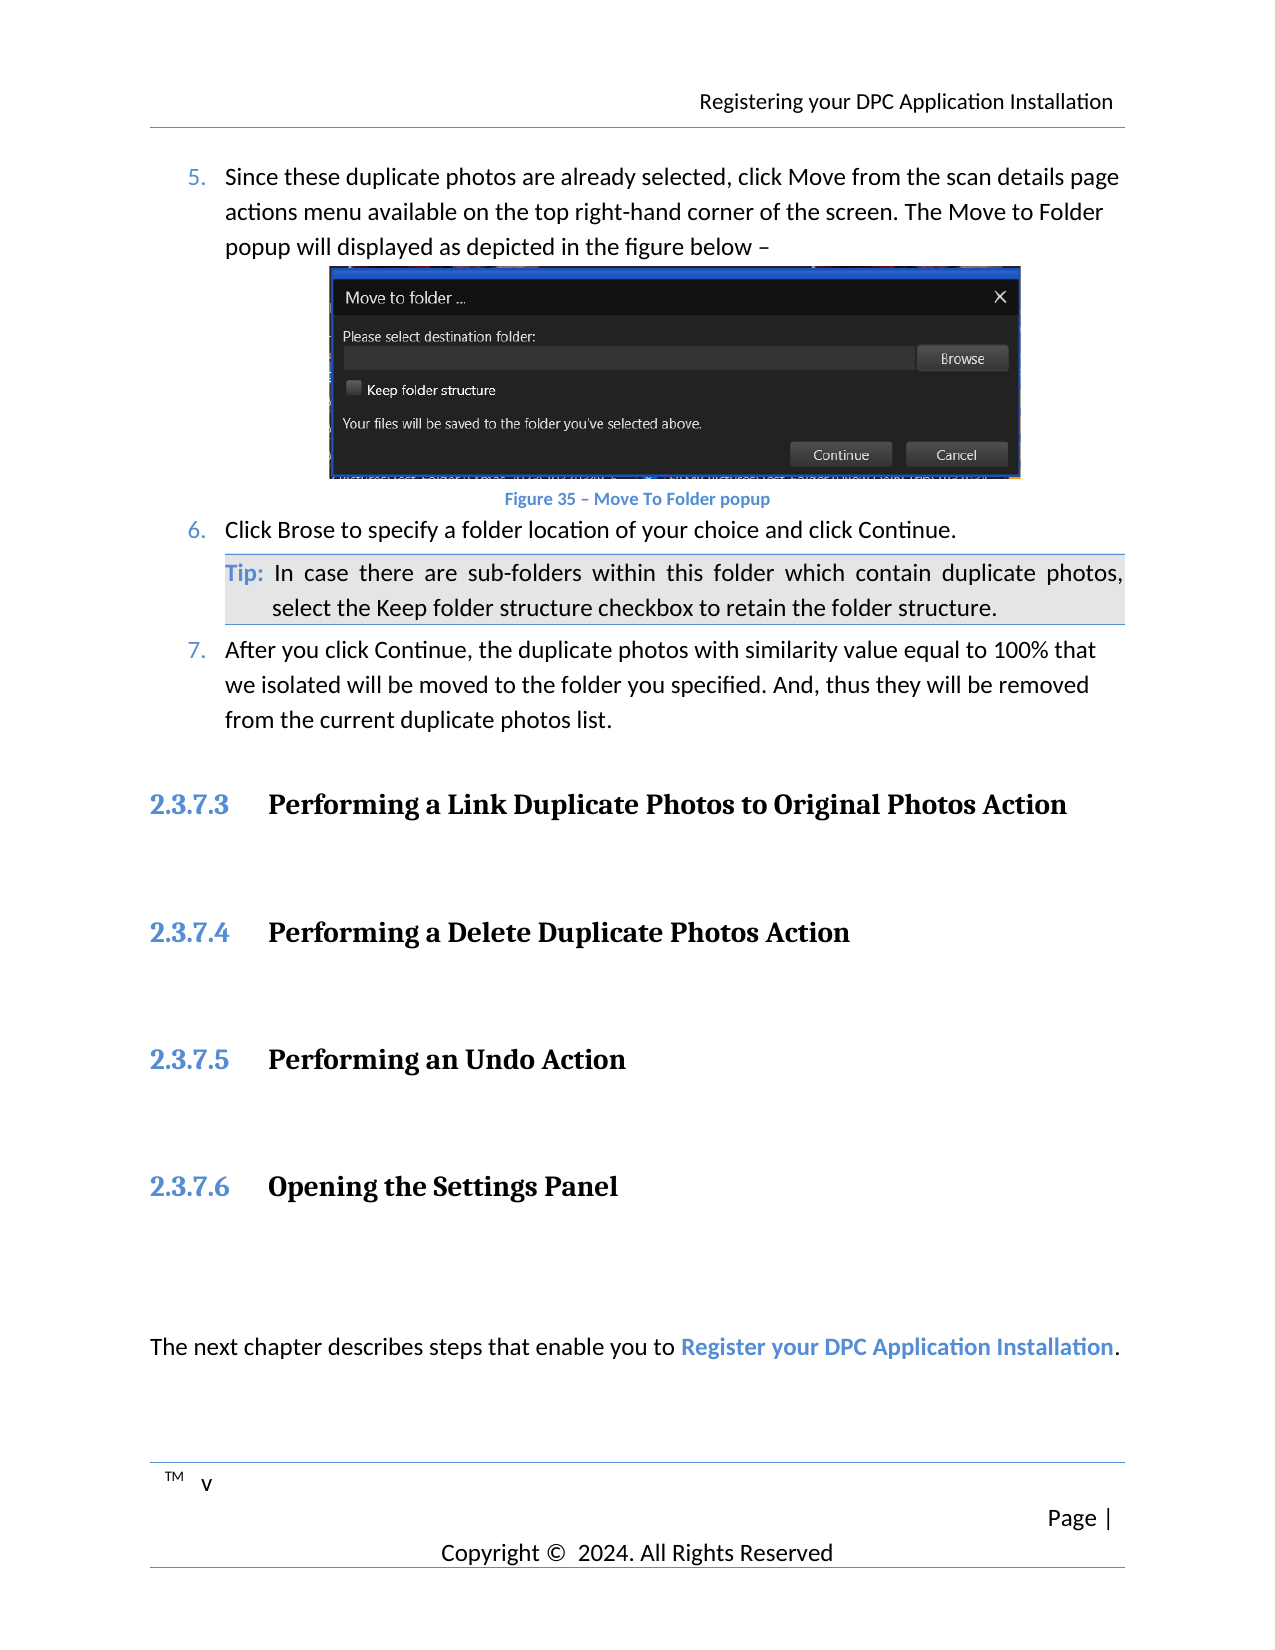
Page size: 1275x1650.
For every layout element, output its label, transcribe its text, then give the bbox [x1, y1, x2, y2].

list Click Brose to specify a folder location of your choice and click Continue. [187, 514, 1125, 545]
subtitle Performing a Link Duplicate Photos to Original Photos Action [150, 788, 1125, 822]
picture [329, 266, 1021, 479]
text Figure 35 – Move To Folder popup [150, 487, 1125, 510]
list After you click Continue, the duplicate photos with similarity value equal to 100% that we isolated will be moved to the folder you specified. And, thus they will be removed from the current duplicate photos list. [187, 634, 1125, 734]
text Tip: In case there are sub-folders within this folder which contain duplicate photos, select the Keep folder structure checkbox to retain the folder structure. [225, 555, 1125, 624]
subtitle Performing an Undo Action [150, 1043, 1125, 1077]
list Since these duplicate photos are already selected, click Move from the scan details page actions menu available on the top right-hand corner of the screen. The Move to Folder popup will displayed as depicted in the figure below – [187, 161, 1125, 262]
text The next chapter describes steps that enable you to Register your DPC Application Installation. [150, 1331, 1125, 1361]
subtitle Performing a Delete Duplicate Photos Action [150, 916, 1125, 949]
subtitle Opening the Settings Panel [150, 1170, 1125, 1204]
